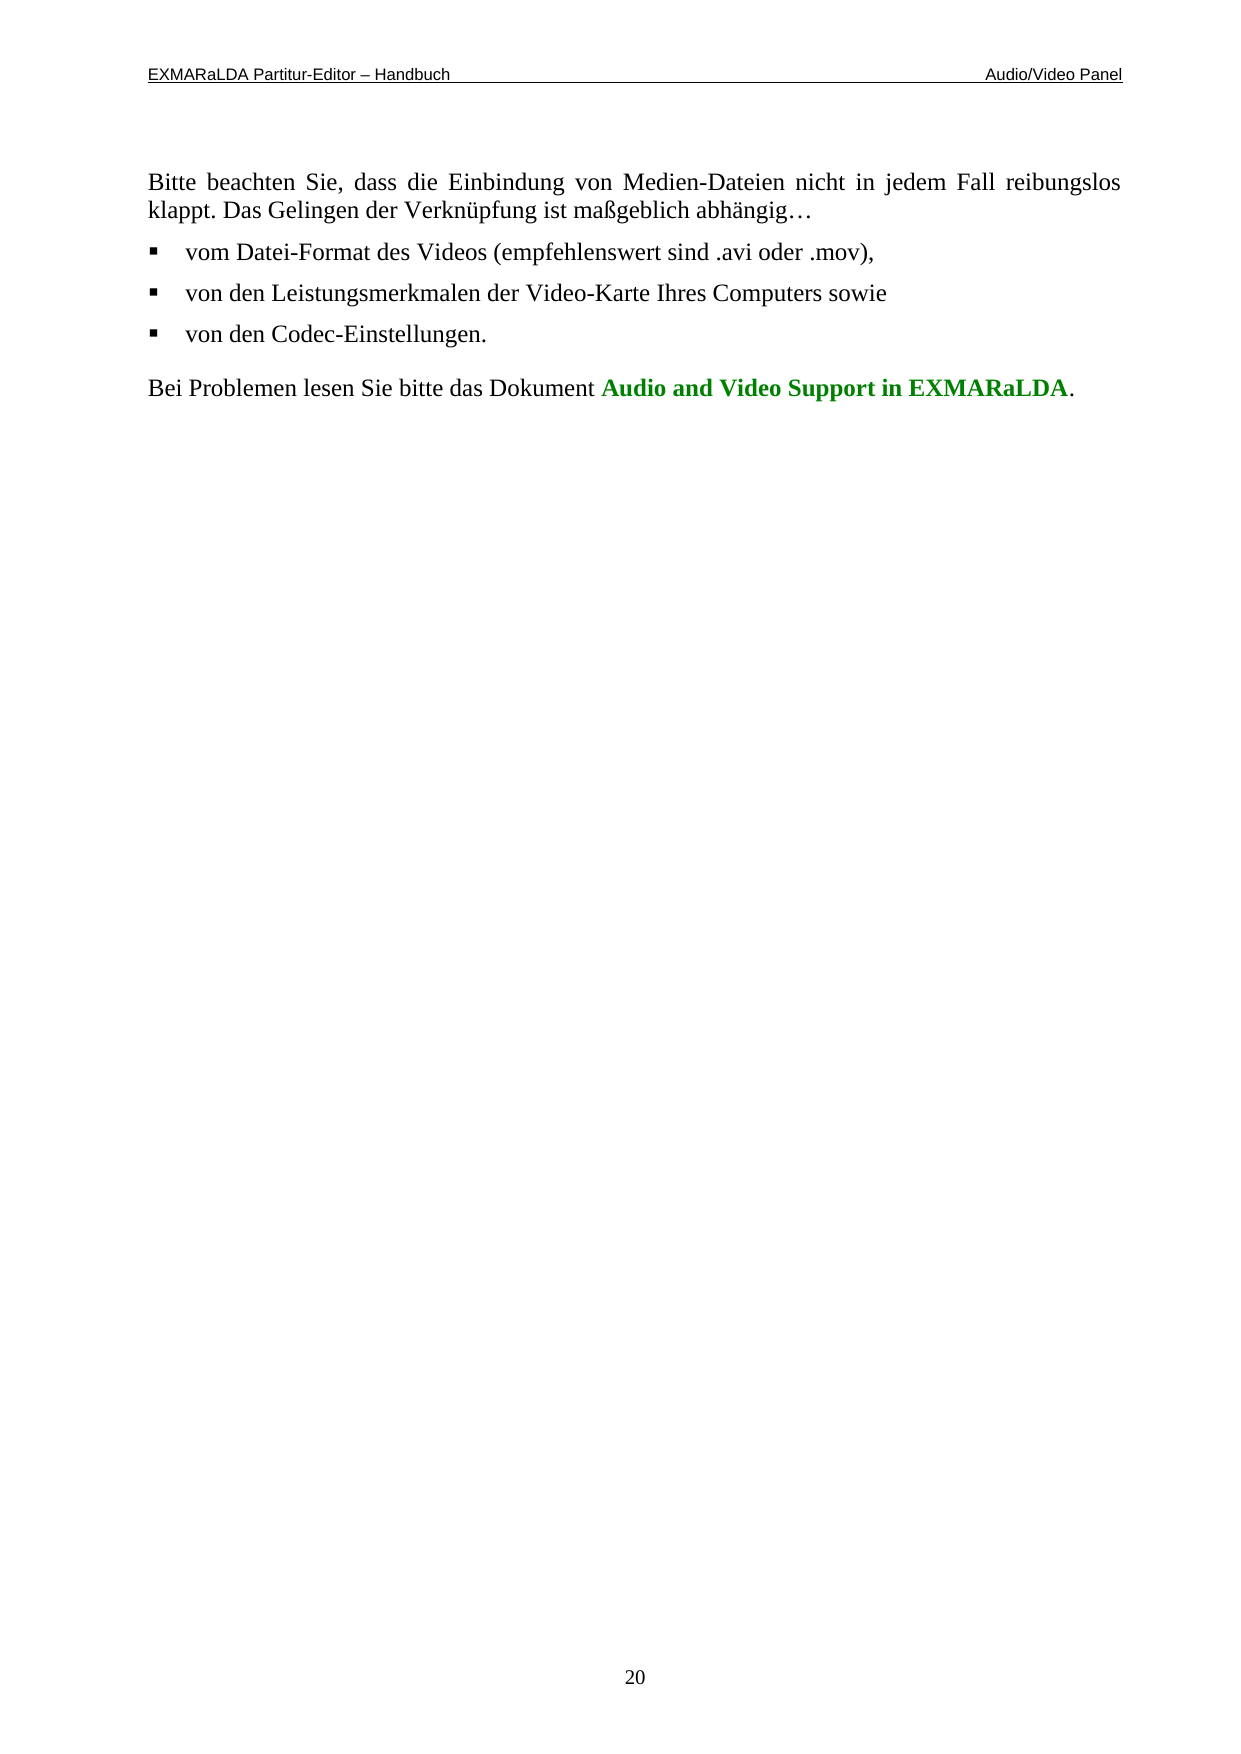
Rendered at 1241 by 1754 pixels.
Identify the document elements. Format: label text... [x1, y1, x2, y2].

list vom Datei-Format des Videos (empfehlenswert sind .avi oder .mov), [148, 237, 1122, 266]
text Bei Problemen lesen Sie bitte das Dokument Audio and Video Support in EXMARaLDA. [148, 373, 1122, 402]
text Bitte beachten Sie, dass die Einbindung von Medien-Dateien nicht in jedem Fall reibungslos klappt. Das Gelingen der Verknüpfung ist maßgeblich abhängig… [148, 167, 1122, 224]
list von den Leistungsmerkmalen der Video-Karte Ihres Computers sowie [148, 278, 1122, 307]
list von den Codec-Einstellungen. [148, 319, 1122, 348]
